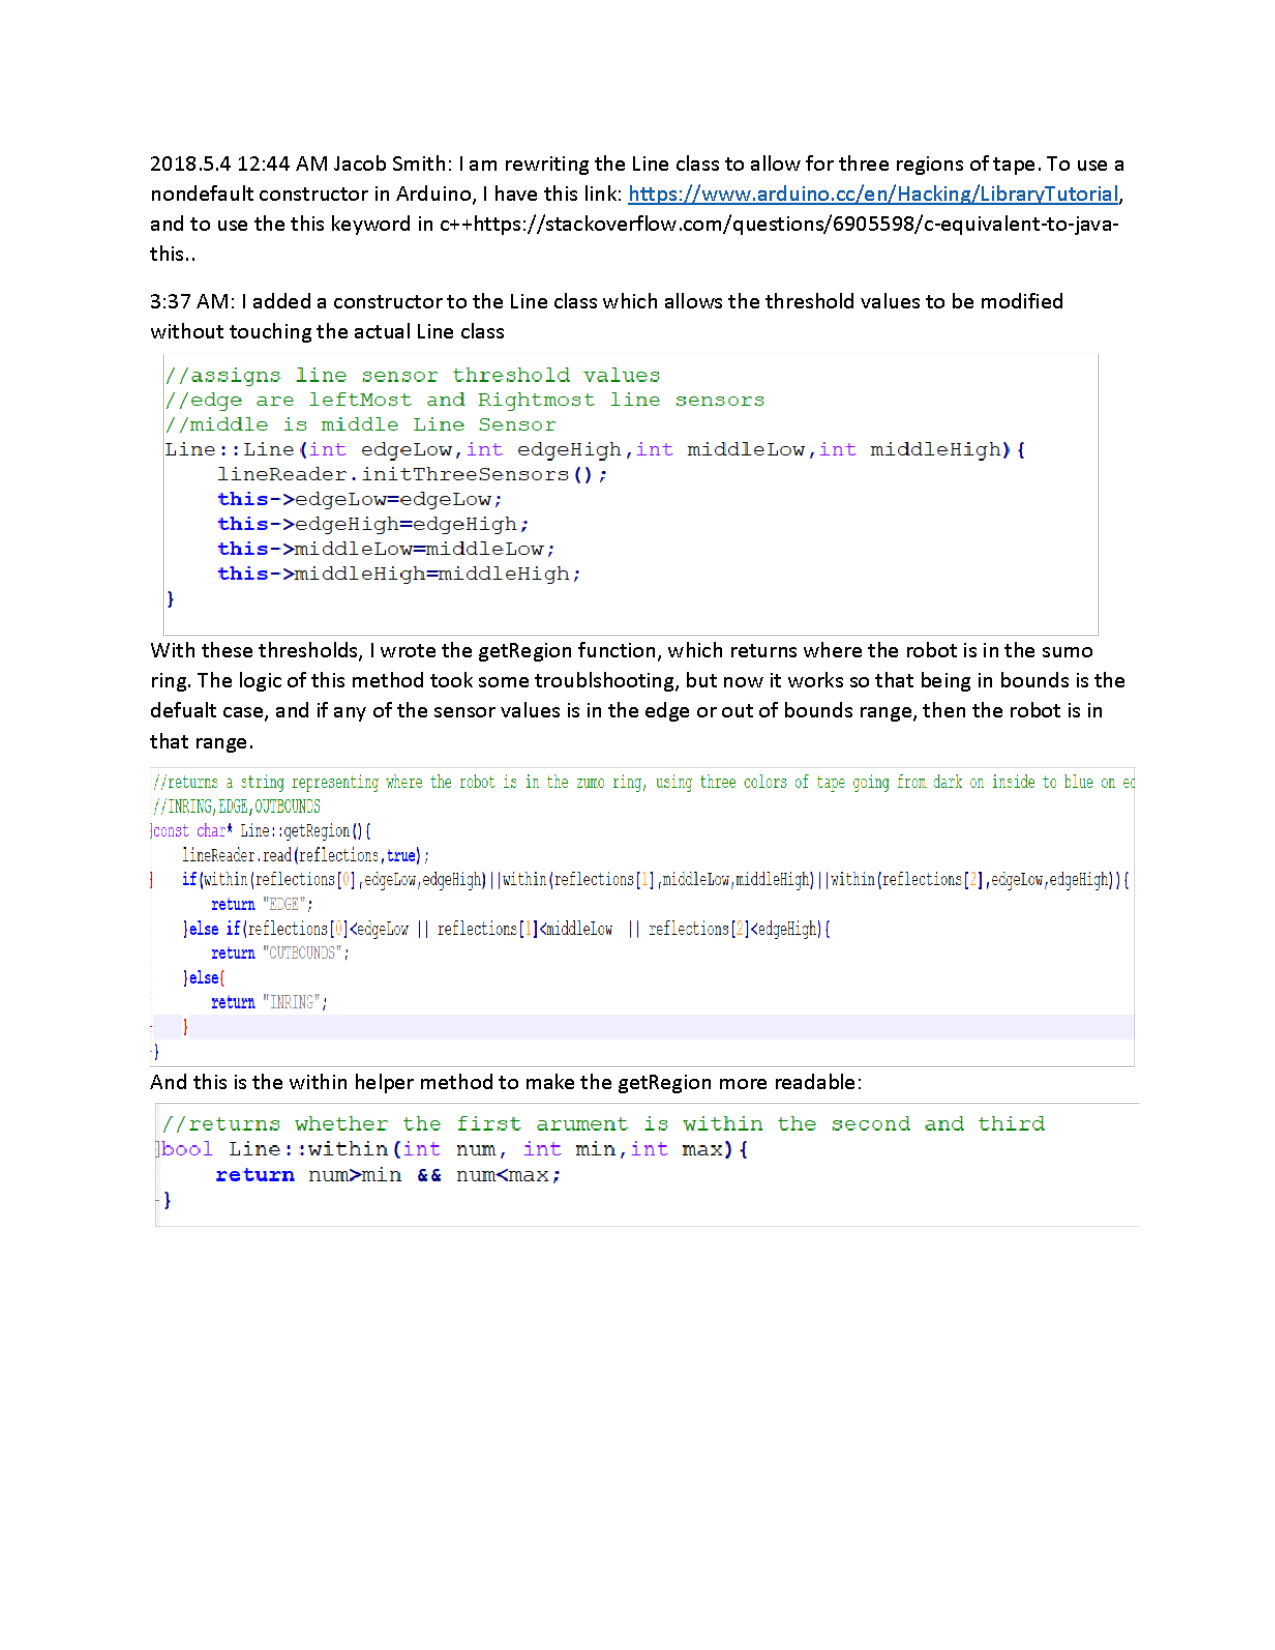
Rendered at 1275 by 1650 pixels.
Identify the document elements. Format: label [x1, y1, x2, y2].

picture [150, 150, 1140, 1230]
